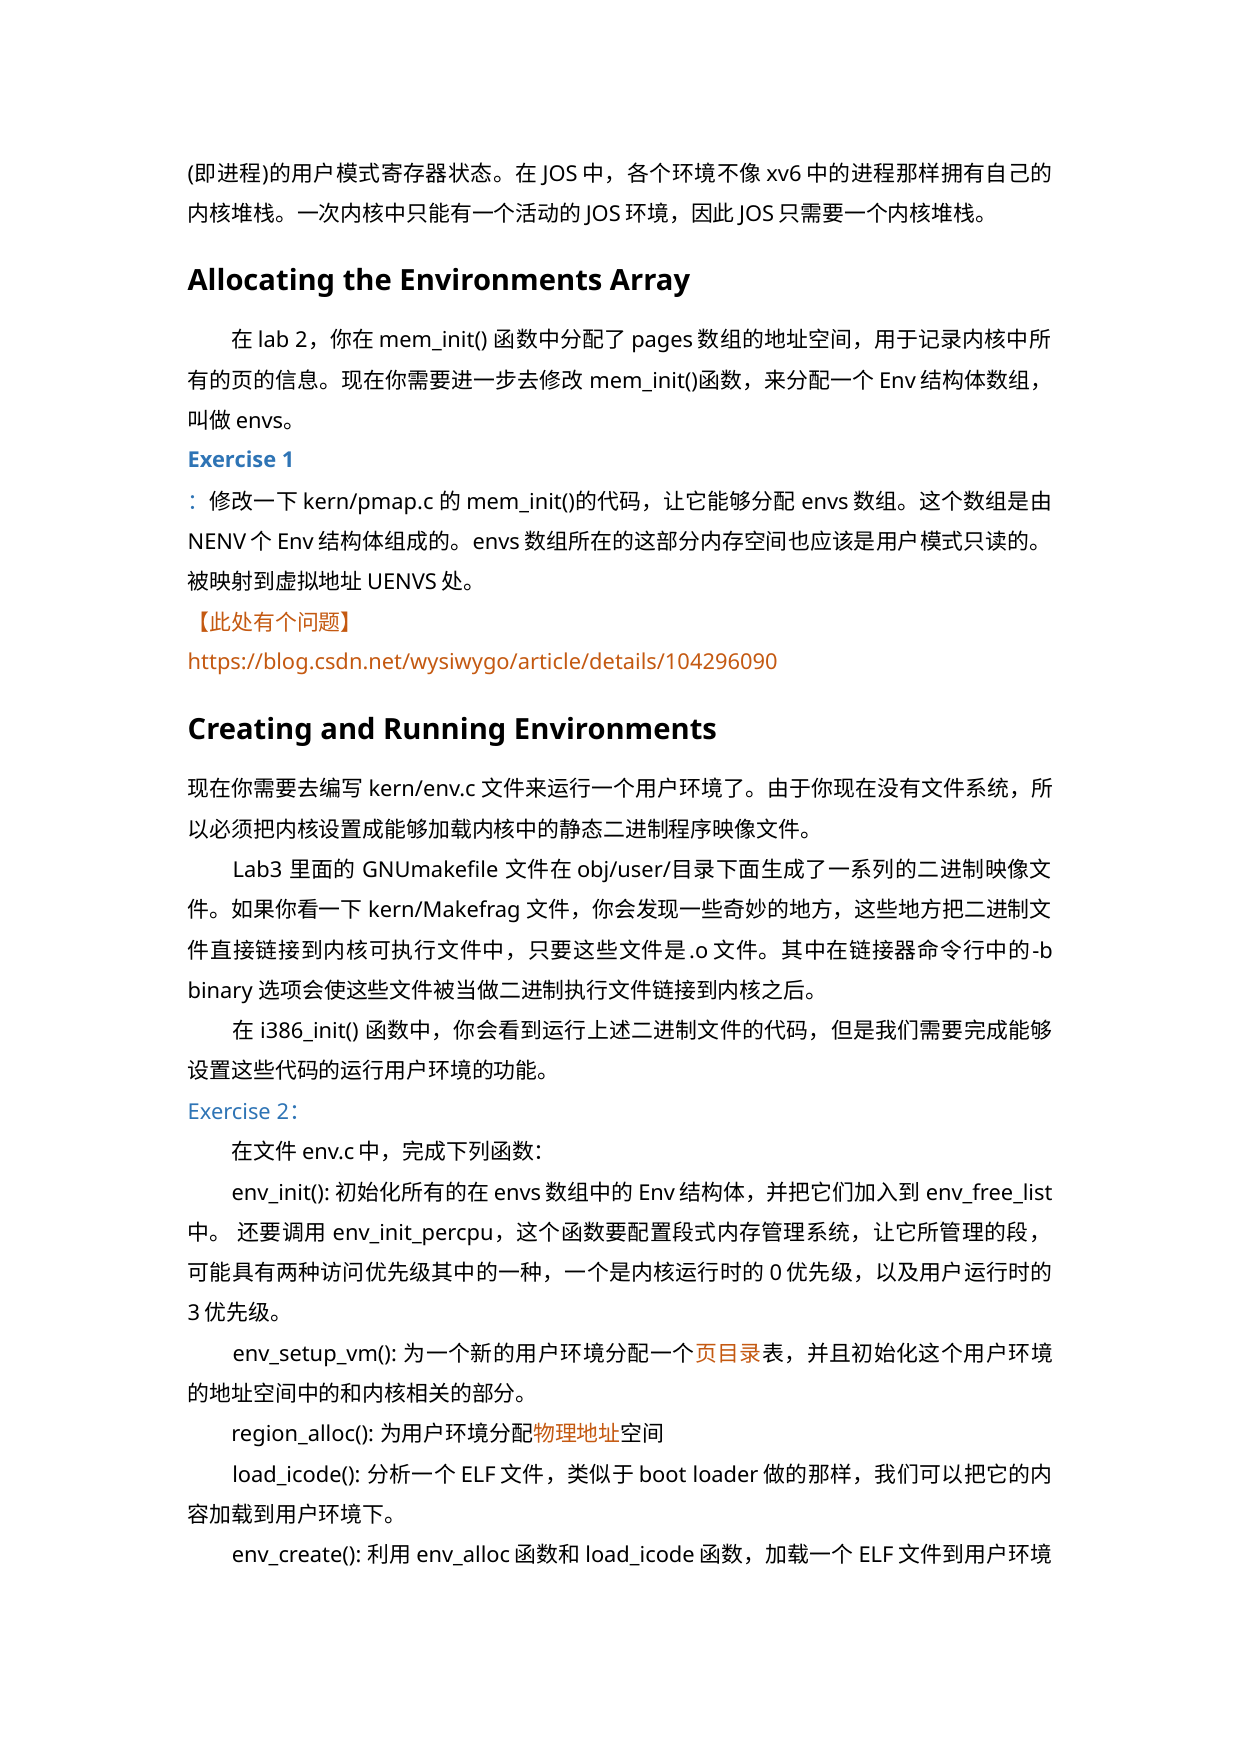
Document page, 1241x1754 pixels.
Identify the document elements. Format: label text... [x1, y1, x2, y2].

text Exercise 2： [187, 1089, 1053, 1130]
text env_setup_vm(): 为一个新的用户环境分配一个页目录表，并且初始化这个用户环境的地址空间中的和内核相关的部分。 [187, 1331, 1053, 1412]
text 在lab 2，你在mem_init() 函数中分配了pages数组的地址空间，用于记录内核中所有的页的信息。现在你需要进一步去修改mem_init()函数，来分配一个Env结构体数组，叫做envs。 [187, 318, 1053, 439]
subtitle Allocating the Environments Array [187, 259, 1053, 299]
text Lab3 里面的 GNUmakefile 文件在obj/user/目录下面生成了一系列的二进制映像文件。如果你看一下 kern/Makefrag 文件，你会发现一些奇妙的地方，这些地方把二进制文件直接链接到内核可执行文件中，只要这些文件是.o文件。其中在链接器命令行中的-b binary 选项会使这些文件被当做二进制执行文件链接到内核之后。 [187, 848, 1053, 1009]
subtitle Creating and Running Environments [187, 708, 1053, 748]
text env_init(): 初始化所有的在envs数组中的 Env结构体，并把它们加入到 env_free_list中。 还要调用 env_init_percpu，这个函数要配置段式内存管理系统，让它所管理的段，可能具有两种访问优先级其中的一种，一个是内核运行时的0优先级，以及用户运行时的3优先级。 [187, 1170, 1053, 1331]
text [187, 151, 1053, 232]
text 在 i386_init() 函数中，你会看到运行上述二进制文件的代码，但是我们需要完成能够设置这些代码的运行用户环境的功能。 [187, 1009, 1053, 1089]
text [187, 1533, 1053, 1573]
text 现在你需要去编写 kern/env.c 文件来运行一个用户环境了。由于你现在没有文件系统，所以必须把内核设置成能够加载内核中的静态二进制程序映像文件。 [187, 767, 1053, 848]
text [187, 1452, 1053, 1533]
text https://blog.csdn.net/wysiwygo/article/details/104296090 [187, 641, 1053, 681]
text 【此处有个问题】 [187, 600, 1053, 641]
text Exercise 1 [187, 439, 1053, 479]
text region_alloc(): 为用户环境分配物理地址空间 [187, 1412, 1053, 1452]
text 在文件 env.c中，完成下列函数： [187, 1130, 1053, 1170]
text ：修改一下kern/pmap.c 的mem_init()的代码，让它能够分配envs数组。这个数组是由NENV个Env结构体组成的。envs数组所在的这部分内存空间也应该是用户模式只读的。被映射到虚拟地址UENVS处。 [187, 479, 1053, 600]
